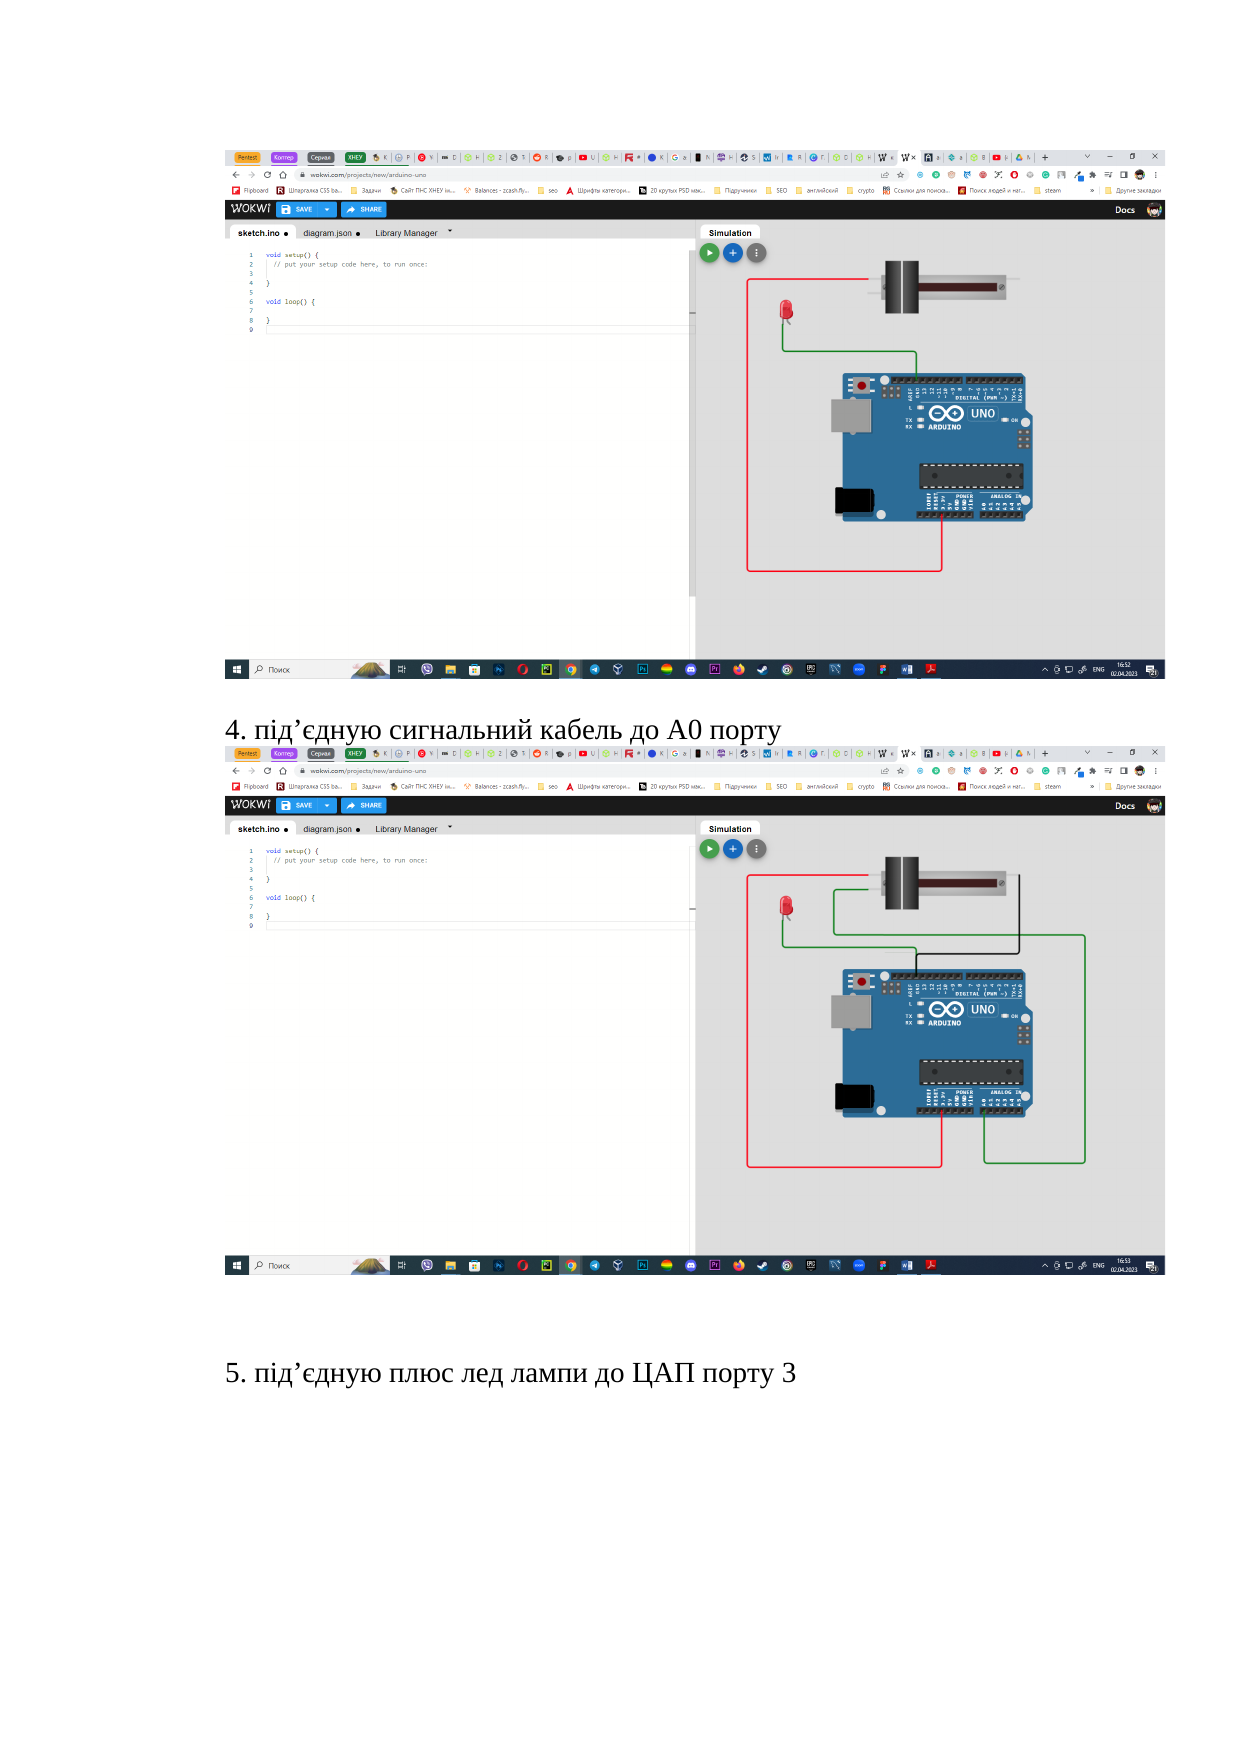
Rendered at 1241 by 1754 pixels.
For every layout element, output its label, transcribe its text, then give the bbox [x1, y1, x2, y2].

text 5. під’єдную плюс лед лампи до ЦАП порту 3 [150, 1356, 1090, 1389]
picture [225, 150, 1166, 679]
picture [225, 746, 1166, 1275]
text 4. під’єдную сигнальний кабель до А0 порту [150, 712, 1090, 746]
